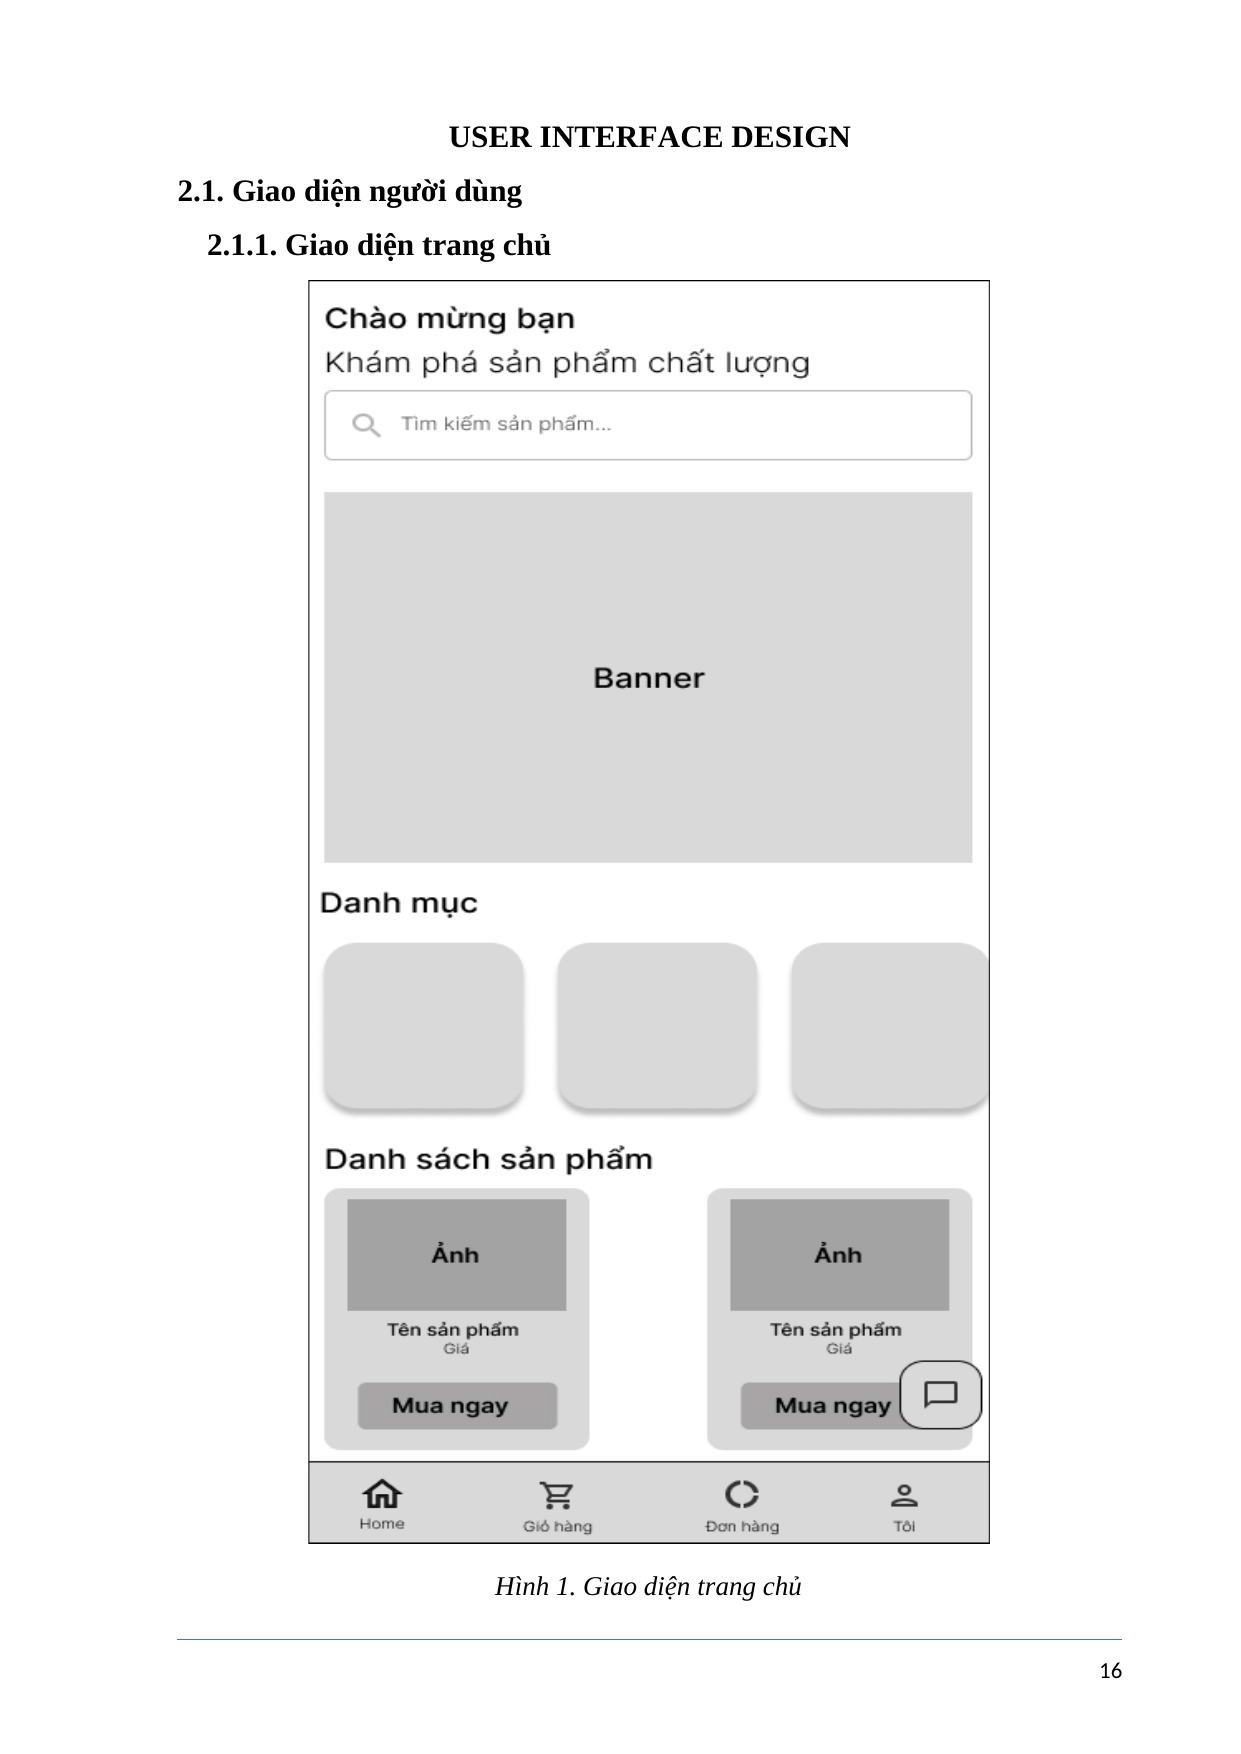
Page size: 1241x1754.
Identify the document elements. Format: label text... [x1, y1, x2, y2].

list USER INTERFACE DESIGN [177, 118, 1122, 154]
picture [308, 280, 990, 1544]
list Giao diện trang chủ [177, 226, 1122, 262]
list Giao diện người dùng [177, 172, 1122, 208]
